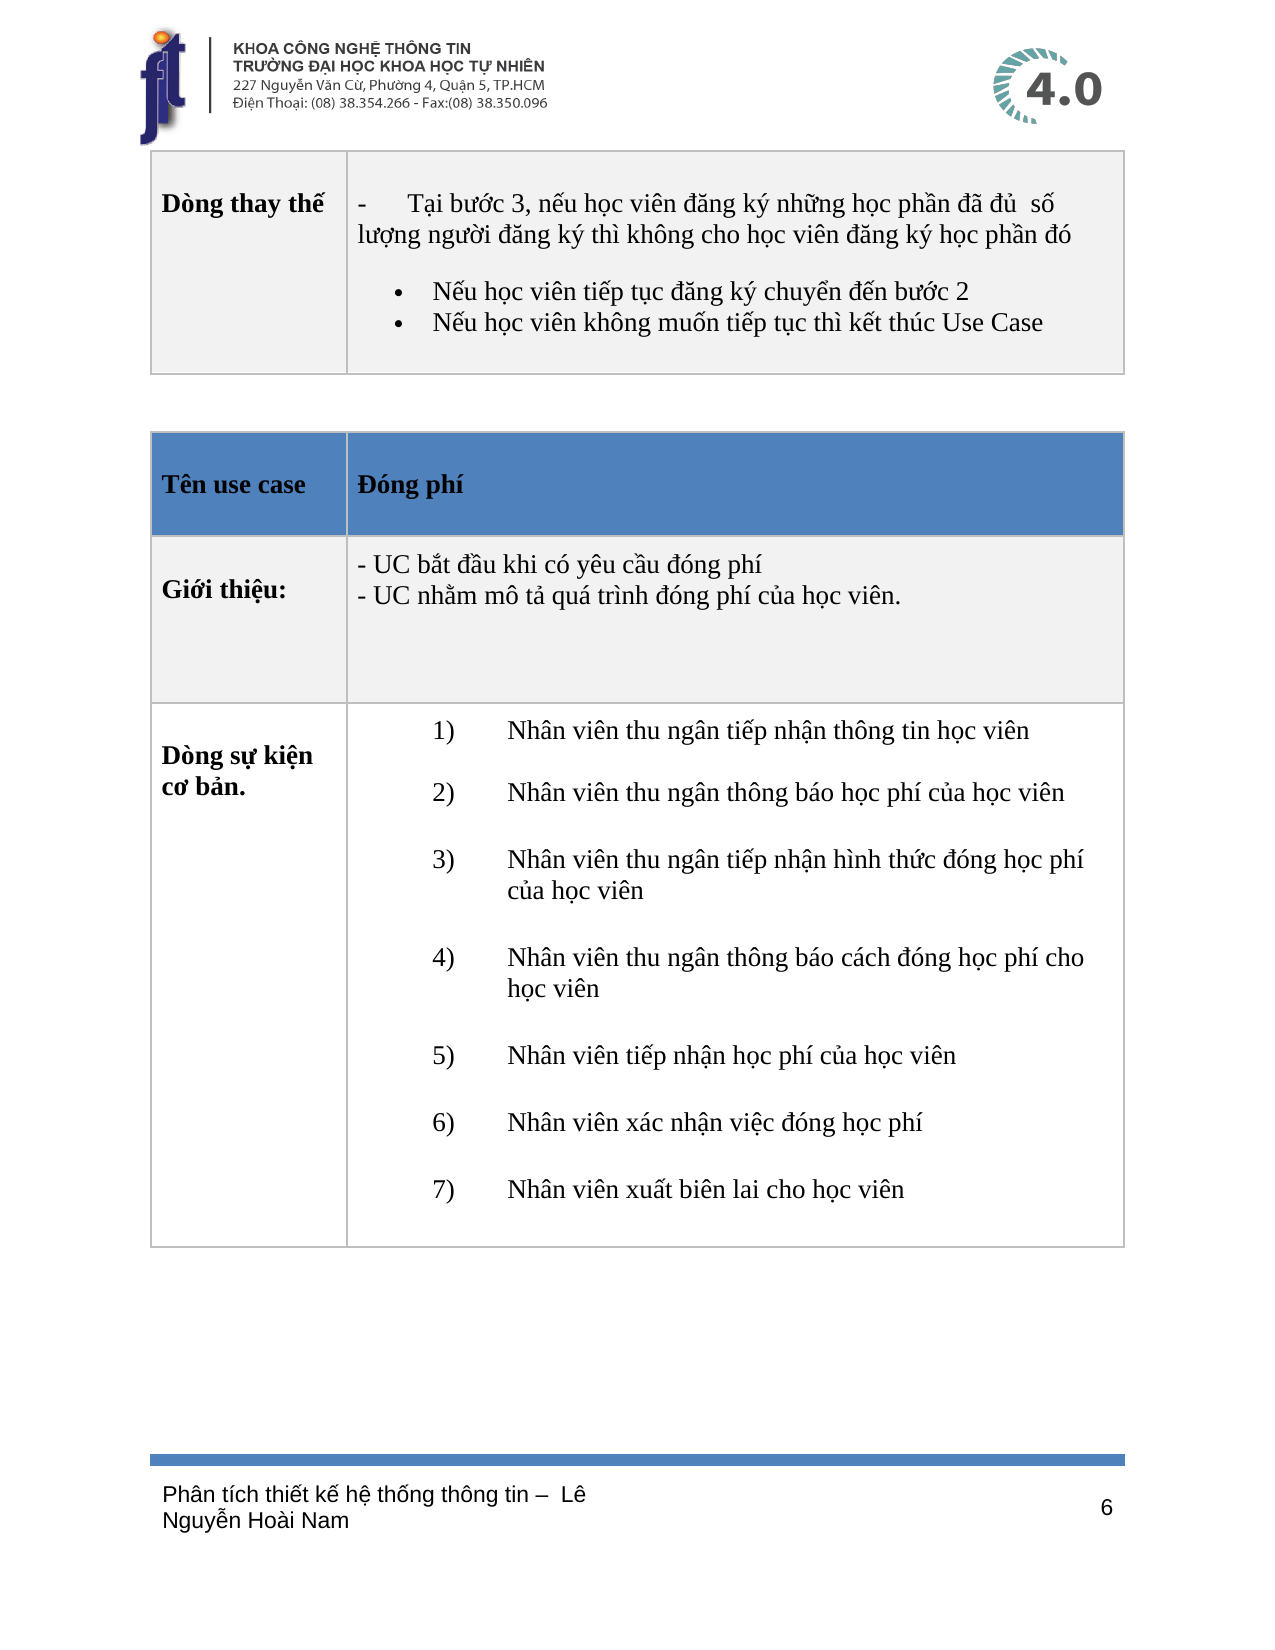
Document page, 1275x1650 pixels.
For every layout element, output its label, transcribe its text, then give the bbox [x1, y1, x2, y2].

picture [117, 21, 580, 167]
table_cell Nhân viên thu ngân tiếp nhận thông tin học viên Nhân viên thu ngân thông báo học phí của học viên Nhân viên thu ngân tiếp nhận hình thức đóng học phí của học viên Nhân viên thu ngân thông báo cách đóng học phí cho học viên Nhân viên tiếp nhận học phí của học viên Nhân viên xác nhận việc đóng học phí Nhân viên xuất biên lai cho học viên [348, 704, 1123, 1246]
table_cell Giới thiệu: [152, 537, 346, 702]
table_cell - UC bắt đầu khi có yêu cầu đóng phí - UC nhằm mô tả quá trình đóng phí của học viên. [348, 537, 1123, 702]
picture [985, 41, 1108, 127]
table_cell Dòng sự kiện cơ bản. [152, 704, 346, 1246]
table_cell Dòng thay thế [152, 152, 346, 372]
table_cell - Tại bước 3, nếu học viên đăng ký những học phần đã đủ số lượng người đăng ký thì không cho học viên đăng ký học phần đó Nếu học viên tiếp tục đăng ký chuyển đến bước 2 Nếu học viên không muốn tiếp tục thì kết thúc Use Case [348, 152, 1123, 372]
table_header Tên use case [152, 433, 346, 535]
table_header Đóng phí [348, 433, 1123, 535]
